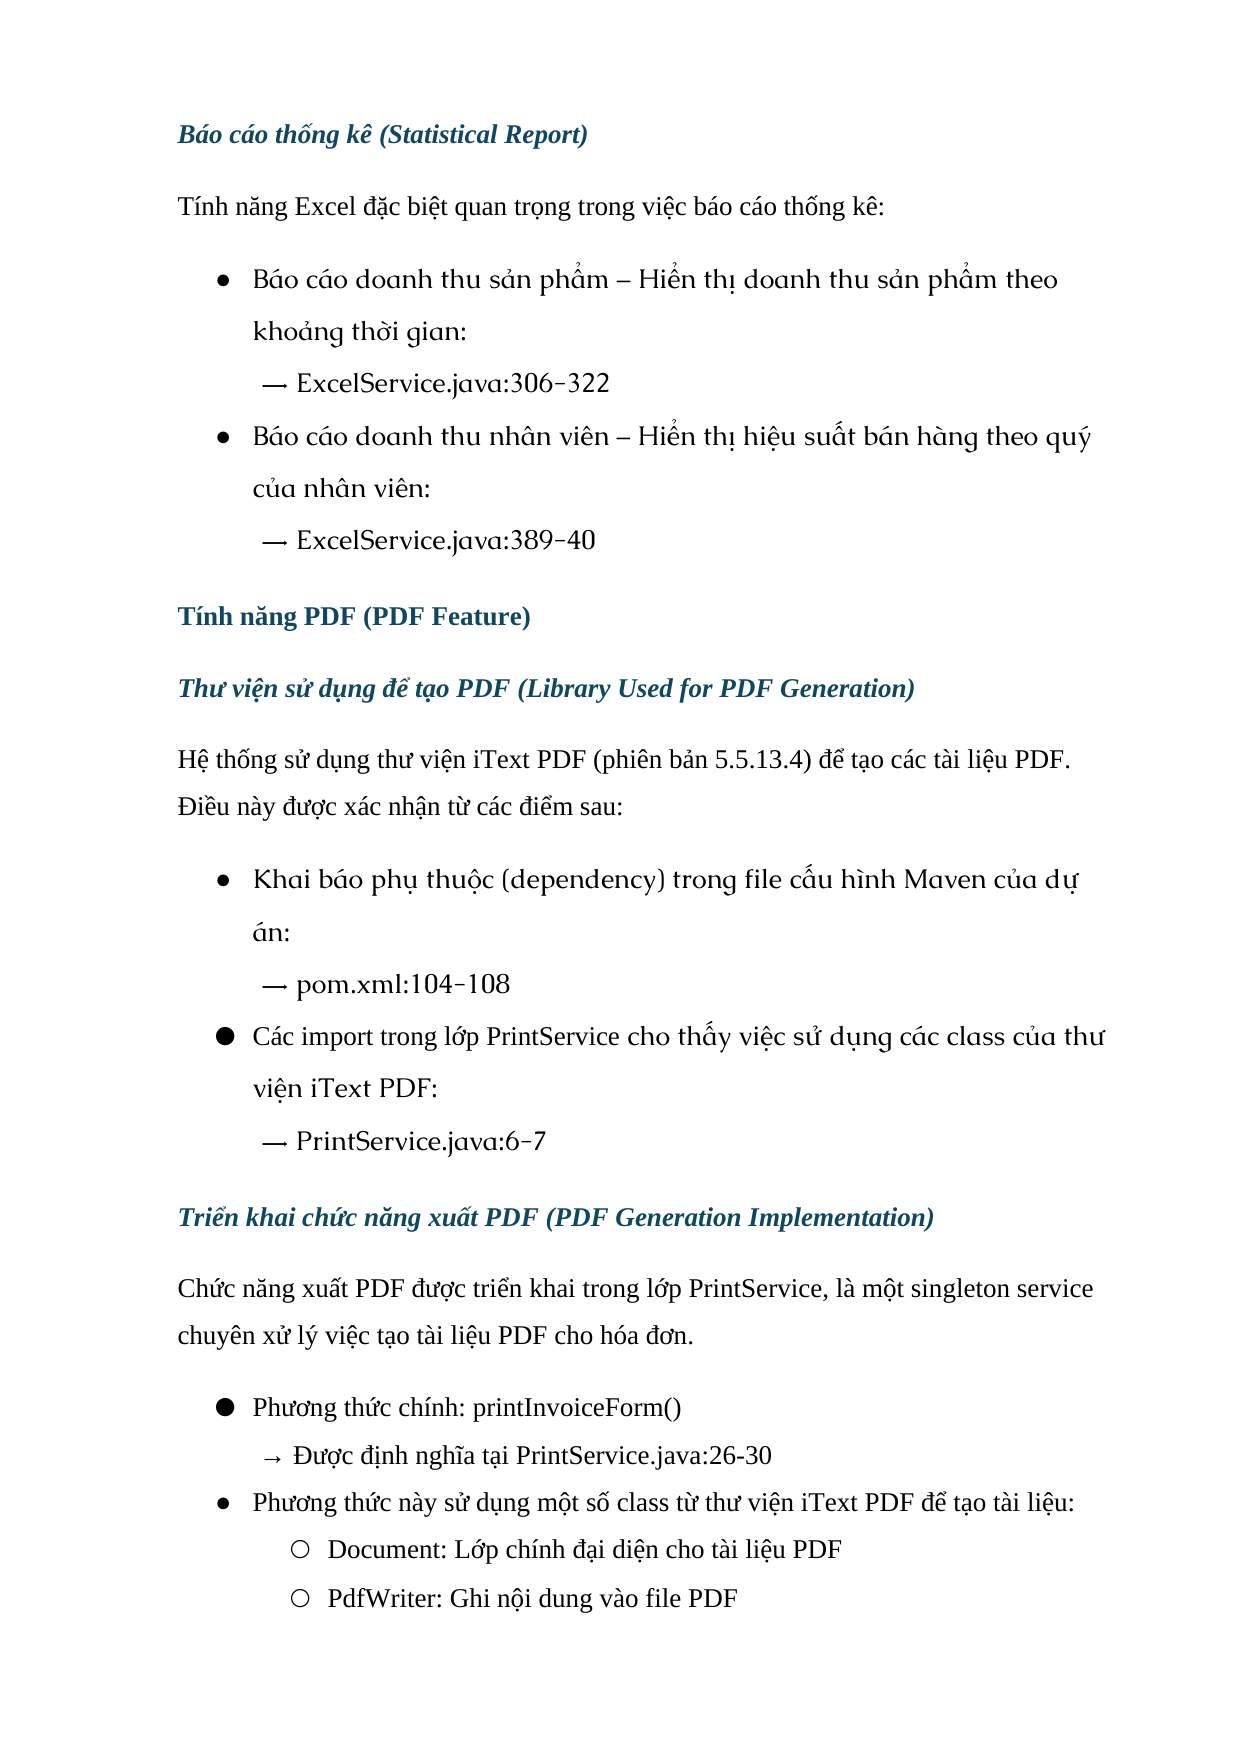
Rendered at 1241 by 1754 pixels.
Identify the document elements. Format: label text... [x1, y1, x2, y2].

list Phương thức này sử dụng một số class từ thư viện iText PDF để tạo tài liệu: [215, 1486, 1121, 1517]
list Document: Lớp chính đại diện cho tài liệu PDF [290, 1533, 1121, 1566]
list Báo cáo doanh thu sản phẩm – Hiển thị doanh thu sản phẩm theo khoảng thời gian: → ExcelService.java:306-322 [215, 261, 1121, 401]
list Báo cáo doanh thu nhân viên – Hiển thị hiệu suất bán hàng theo quý của nhân viên: → ExcelService.java:389-40 [215, 418, 1121, 558]
list Các import trong lớp PrintService cho thấy việc sử dụng các class của thư viện iText PDF: → PrintService.java:6-7 [215, 1019, 1121, 1158]
list Khai báo phụ thuộc (dependency) trong file cấu hình Maven của dự án: → pom.xml:104-108 [215, 862, 1121, 1001]
subtitle Tính năng PDF (PDF Feature) [177, 600, 1121, 631]
list Phương thức chính: printInvoiceForm() → Được định nghĩa tại PrintService.java:26-30 [215, 1391, 1121, 1470]
text Hệ thống sử dụng thư viện iText PDF (phiên bản 5.5.13.4) để tạo các tài liệu PDF. Điều này được xác nhận từ các điểm sau: [177, 743, 1121, 821]
subtitle Báo cáo thống kê (Statistical Report) [177, 118, 1121, 149]
subtitle Thư viện sử dụng để tạo PDF (Library Used for PDF Generation) [177, 672, 1121, 703]
list PdfWriter: Ghi nội dung vào file PDF [290, 1582, 1121, 1615]
text Tính năng Excel đặc biệt quan trọng trong việc báo cáo thống kê: [177, 190, 1121, 221]
text Chức năng xuất PDF được triển khai trong lớp PrintService, là một singleton service chuyên xử lý việc tạo tài liệu PDF cho hóa đơn. [177, 1272, 1121, 1350]
subtitle Triển khai chức năng xuất PDF (PDF Generation Implementation) [177, 1201, 1121, 1232]
